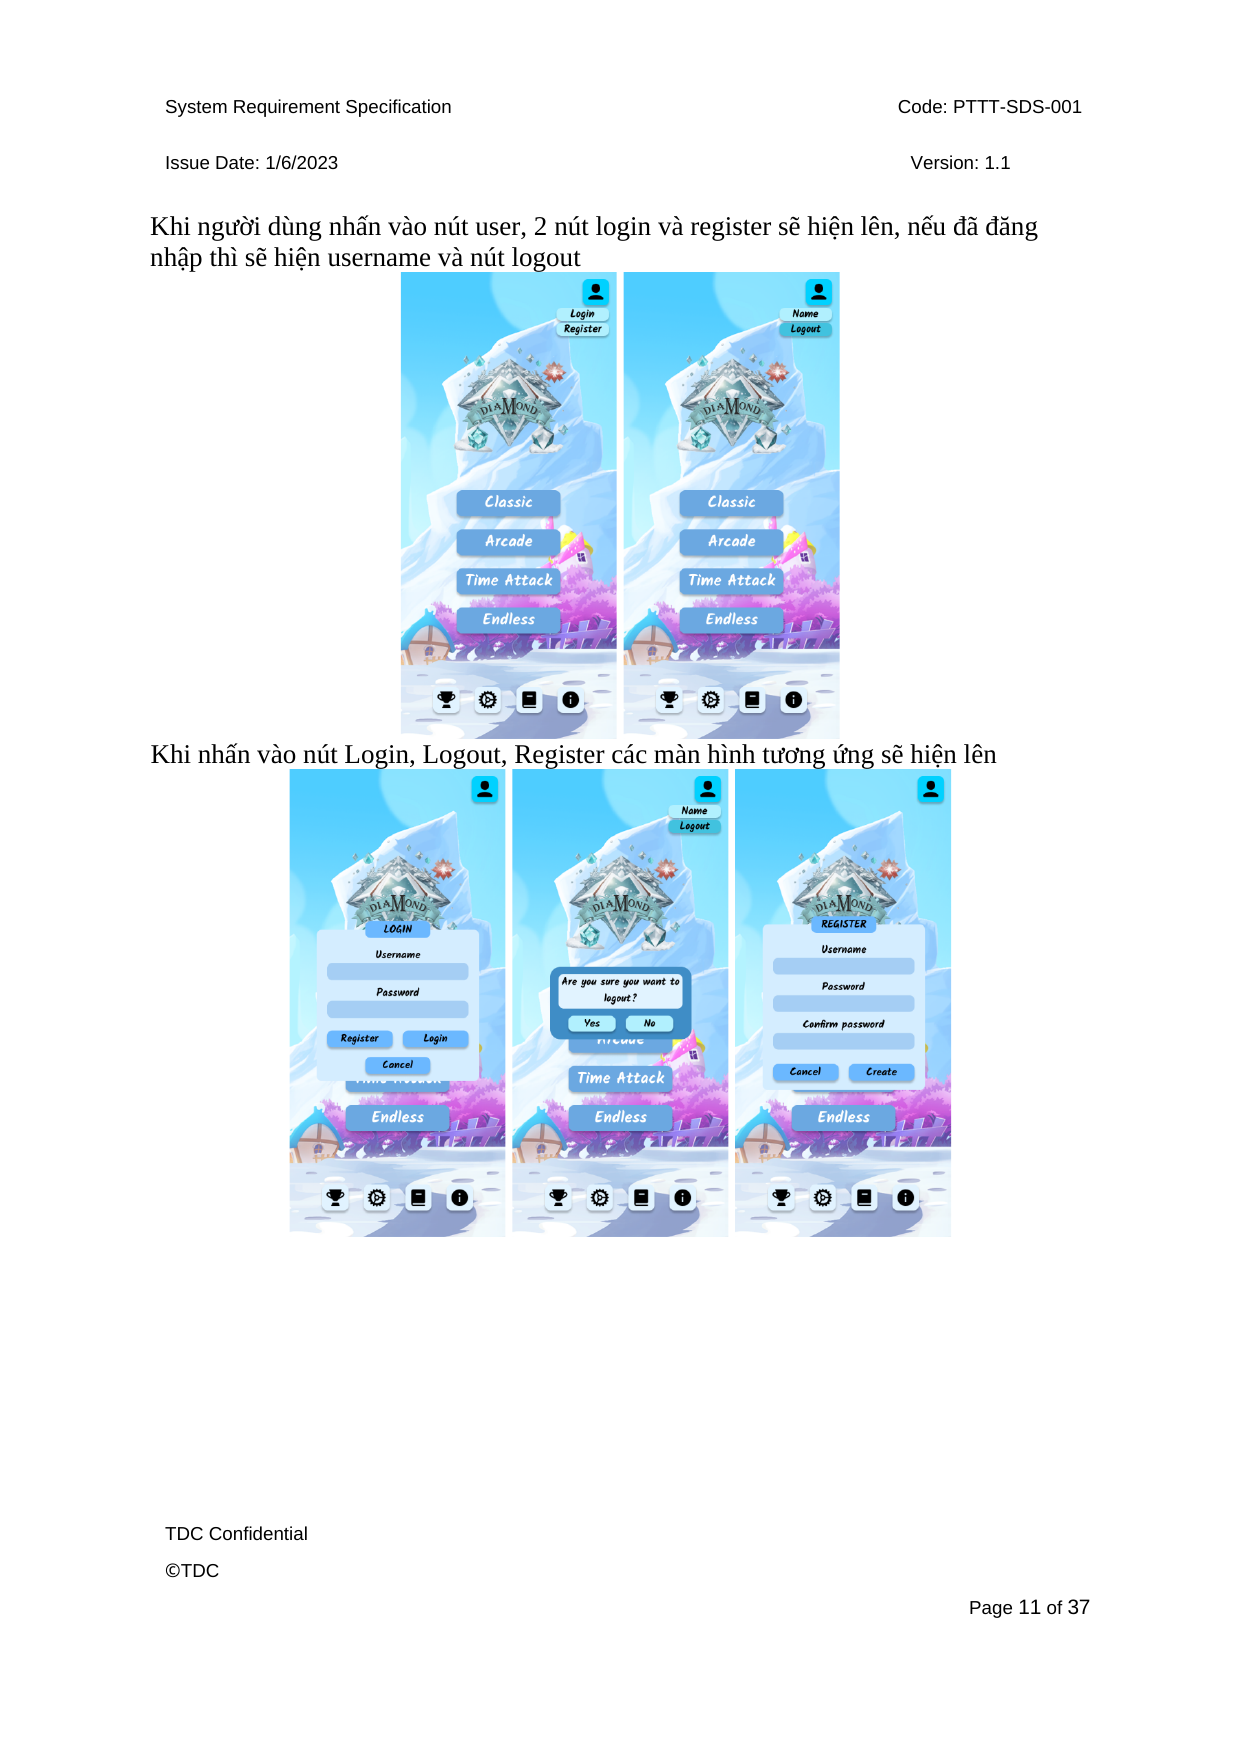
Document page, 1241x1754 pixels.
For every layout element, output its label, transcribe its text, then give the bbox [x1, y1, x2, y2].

picture [400, 272, 617, 739]
text Khi nhấn vào nút Login, Logout, Register các màn hình tương ứng sẽ hiện lên [150, 739, 1090, 770]
picture [289, 769, 506, 1237]
text Khi người dùng nhấn vào nút user, 2 nút login và register sẽ hiện lên, nếu đã đăng nhập thì sẽ hiện username và nút logout [150, 210, 1090, 272]
picture [623, 272, 840, 739]
picture [512, 769, 729, 1237]
picture [735, 769, 952, 1237]
